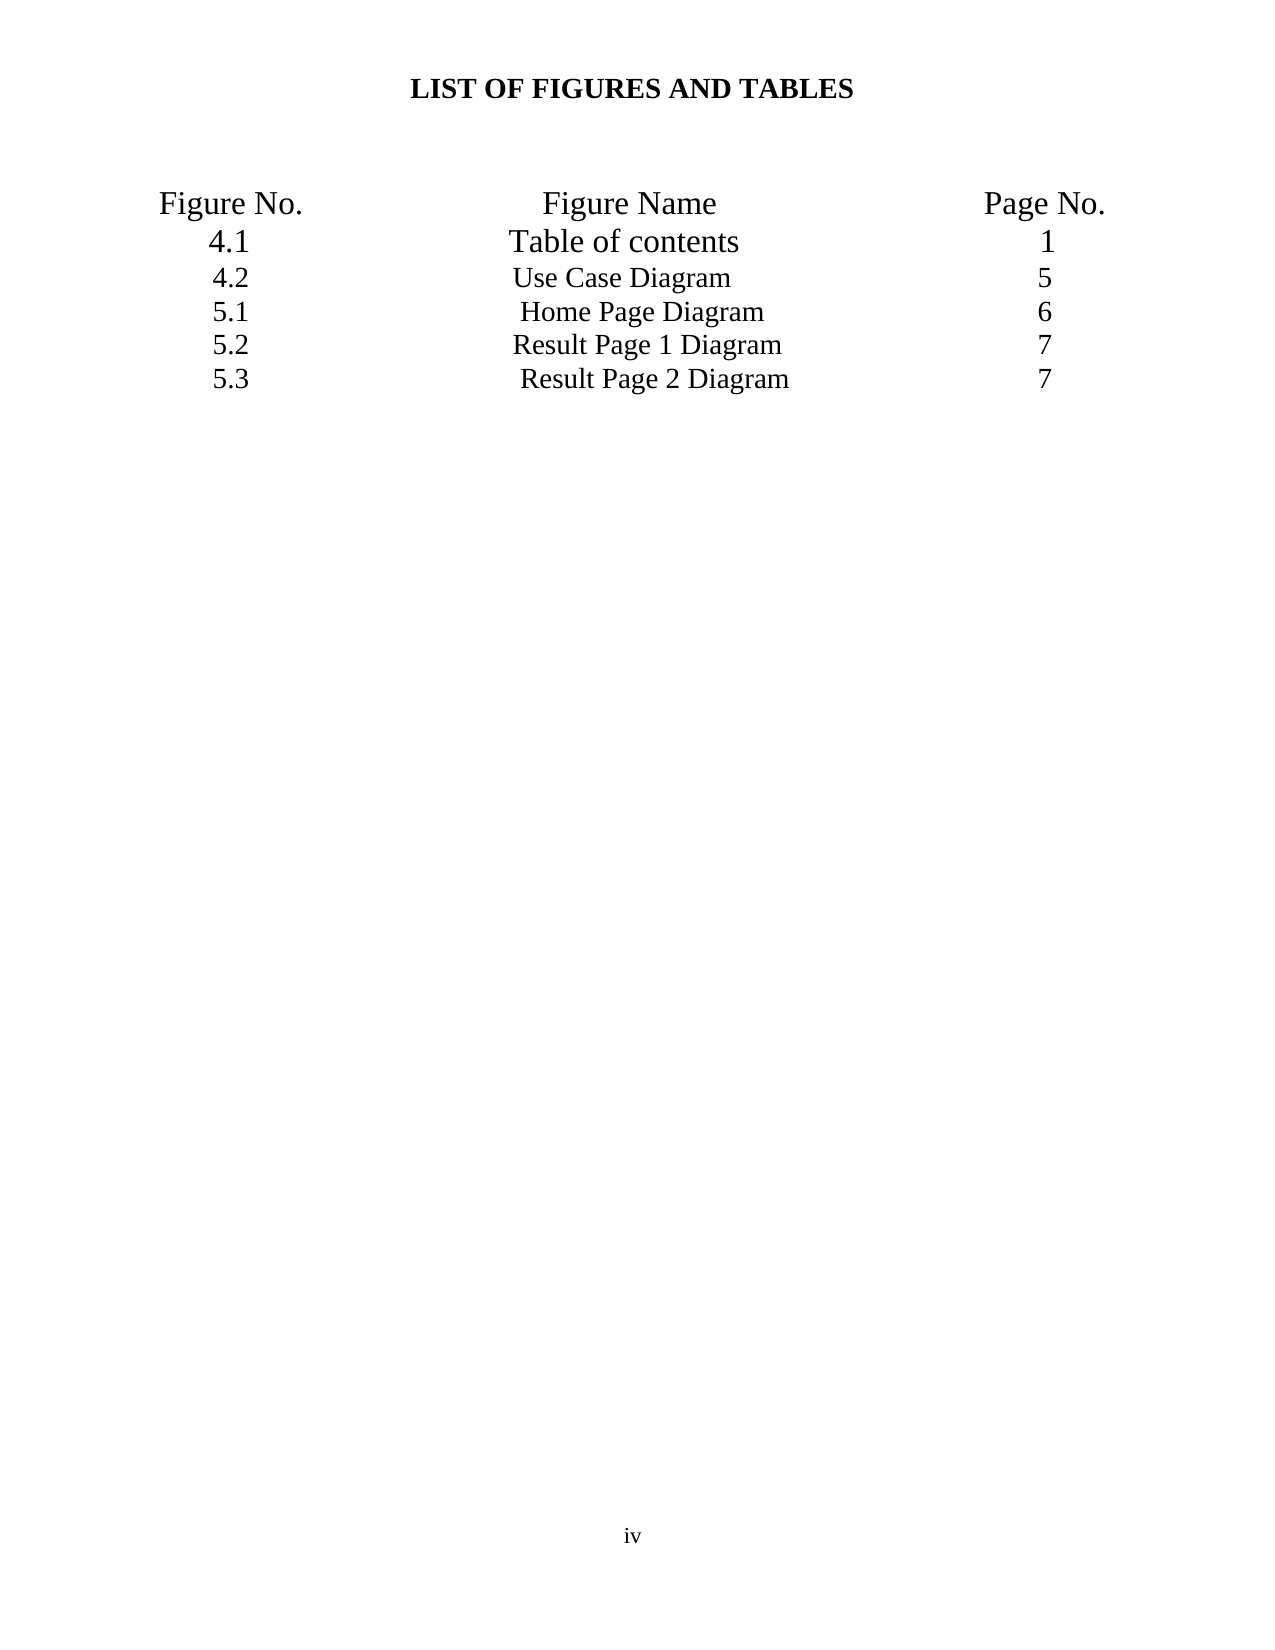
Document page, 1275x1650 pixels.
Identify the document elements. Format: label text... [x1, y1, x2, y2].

text 5.1 Home Page Diagram 6 [127, 294, 1137, 327]
text LIST OF FIGURES AND TABLES [127, 71, 1137, 104]
text 5.2 Result Page 1 Diagram 7 [127, 327, 1137, 361]
text 5.3 Result Page 2 Diagram 7 [127, 361, 1137, 394]
text 4.2 Use Case Diagram 5 [127, 260, 1137, 294]
text 4.1 Table of contents 1 [127, 222, 1137, 260]
text Figure No. Figure Name Page No. [127, 183, 1137, 222]
